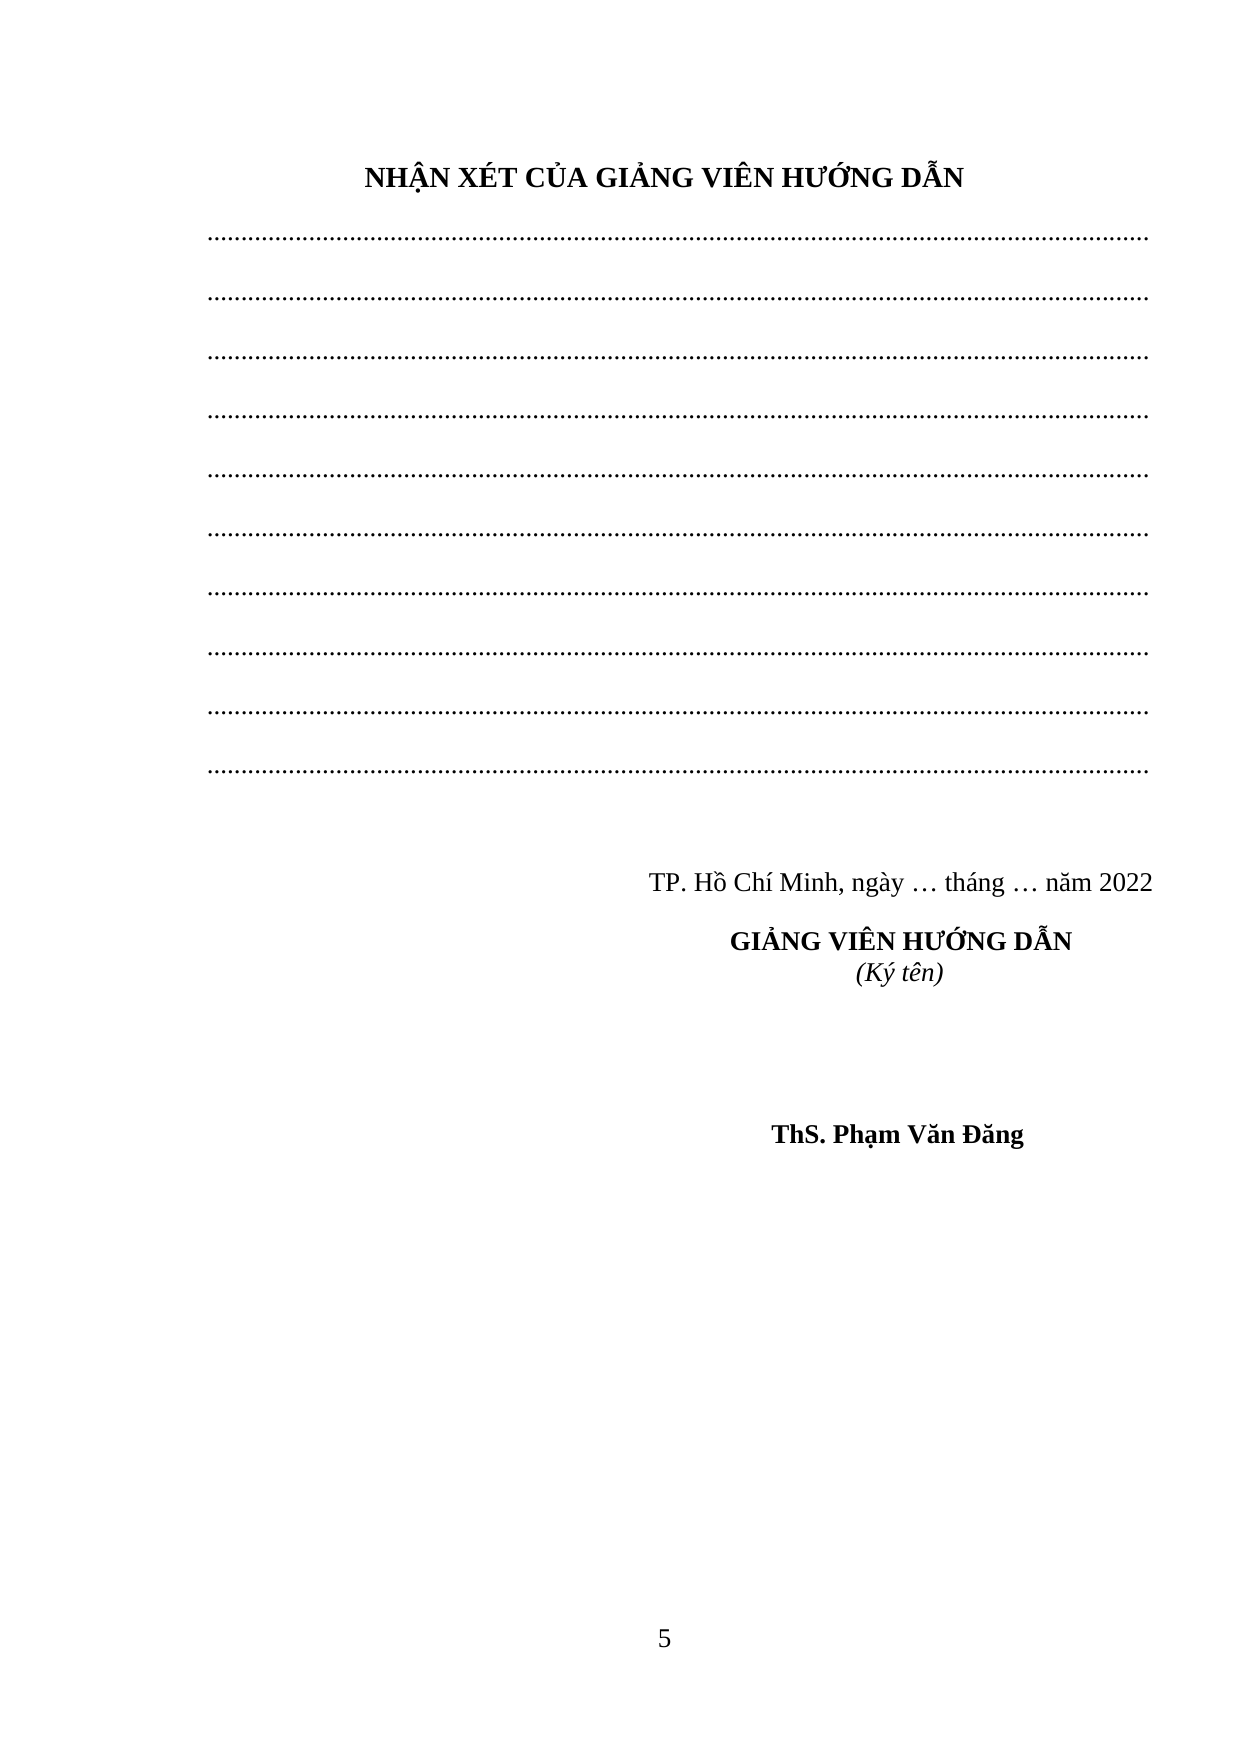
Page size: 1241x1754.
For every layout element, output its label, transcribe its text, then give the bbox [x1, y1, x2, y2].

text ThS. Phạm Văn Đăng [207, 1118, 1122, 1150]
text NHẬN XÉT CỦA GIẢNG VIÊN HƯỚNG DẪN [207, 160, 1122, 194]
text (Ký tên) [207, 957, 1122, 988]
text TP. Hồ Chí Minh, ngày … tháng … năm 2022 [207, 866, 1122, 897]
text GIẢNG VIÊN HƯỚNG DẪN [207, 925, 1122, 957]
